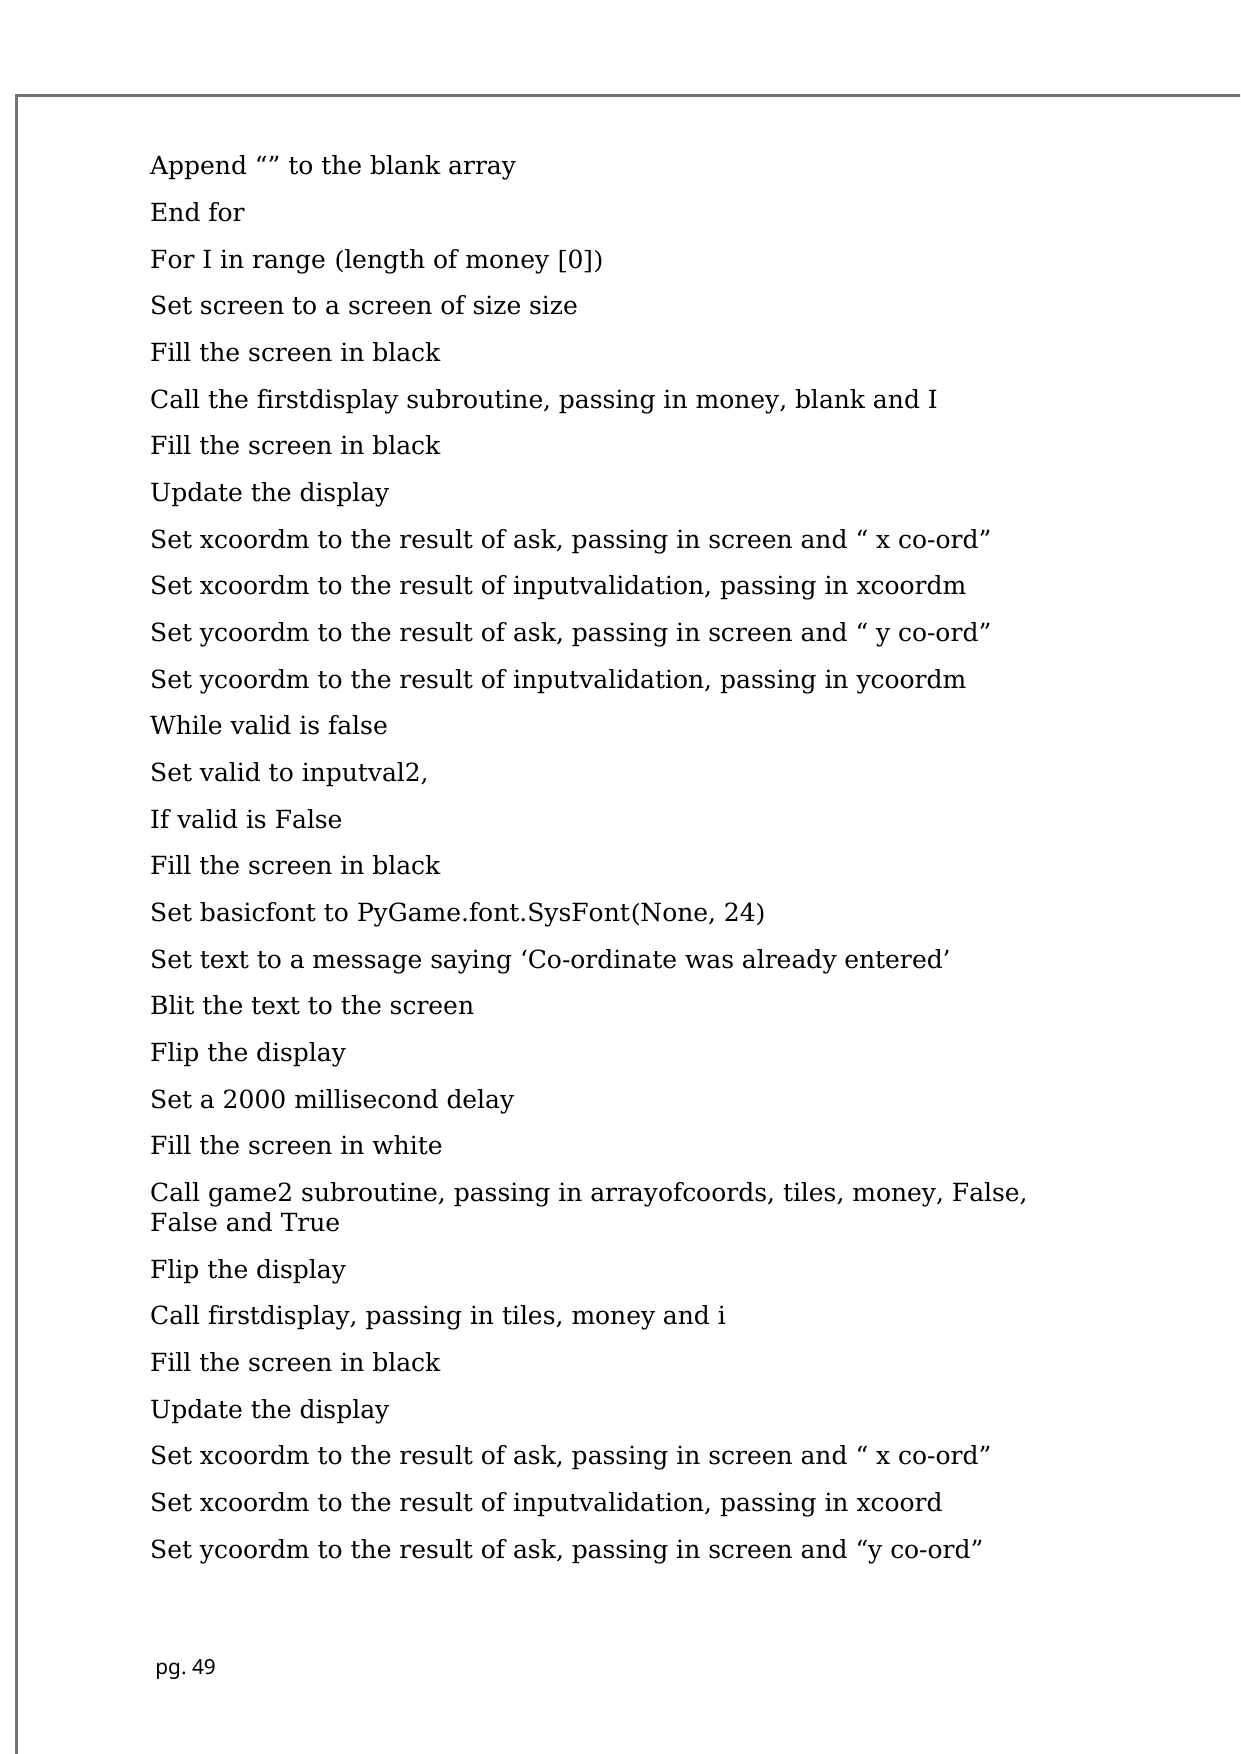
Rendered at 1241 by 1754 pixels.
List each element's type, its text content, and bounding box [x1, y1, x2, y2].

text Set ycoordm to the result of ask, passing in screen and “y co-ord” [150, 1533, 1090, 1563]
text Update the display [150, 1393, 1090, 1423]
text Set xcoordm to the result of inputvalidation, passing in xcoordm [150, 570, 1090, 600]
text Set valid to inputval2, [150, 757, 1090, 787]
text Fill the screen in white [150, 1130, 1090, 1160]
text Blit the text to the screen [150, 990, 1090, 1020]
text If valid is False [150, 803, 1090, 833]
text While valid is false [150, 710, 1090, 740]
text Fill the screen in black [150, 337, 1090, 367]
text Fill the screen in black [150, 850, 1090, 880]
text Set xcoordm to the result of inputvalidation, passing in xcoord [150, 1487, 1090, 1517]
text Set xcoordm to the result of ask, passing in screen and “ x co-ord” [150, 1440, 1090, 1470]
text Update the display [150, 477, 1090, 507]
text Set screen to a screen of size size [150, 290, 1090, 320]
text Set ycoordm to the result of inputvalidation, passing in ycoordm [150, 663, 1090, 693]
text Set xcoordm to the result of ask, passing in screen and “ x co-ord” [150, 523, 1090, 553]
text Set basicfont to PyGame.font.SysFont(None, 24) [150, 897, 1090, 927]
text Call firstdisplay, passing in tiles, money and i [150, 1300, 1090, 1330]
text Call the firstdisplay subroutine, passing in money, blank and I [150, 383, 1090, 413]
text End for [150, 197, 1090, 227]
text Set ycoordm to the result of ask, passing in screen and “ y co-ord” [150, 617, 1090, 647]
text Flip the display [150, 1253, 1090, 1283]
text Fill the screen in black [150, 430, 1090, 460]
text Set text to a message saying ‘Co-ordinate was already entered’ [150, 943, 1090, 973]
text Set a 2000 millisecond delay [150, 1083, 1090, 1113]
text Flip the display [150, 1037, 1090, 1067]
text Fill the screen in black [150, 1347, 1090, 1377]
text For I in range (length of money [0]) [150, 243, 1090, 273]
text Append “” to the blank array [150, 150, 1090, 180]
text Call game2 subroutine, passing in arrayofcoords, tiles, money, False, False and True [150, 1177, 1090, 1237]
